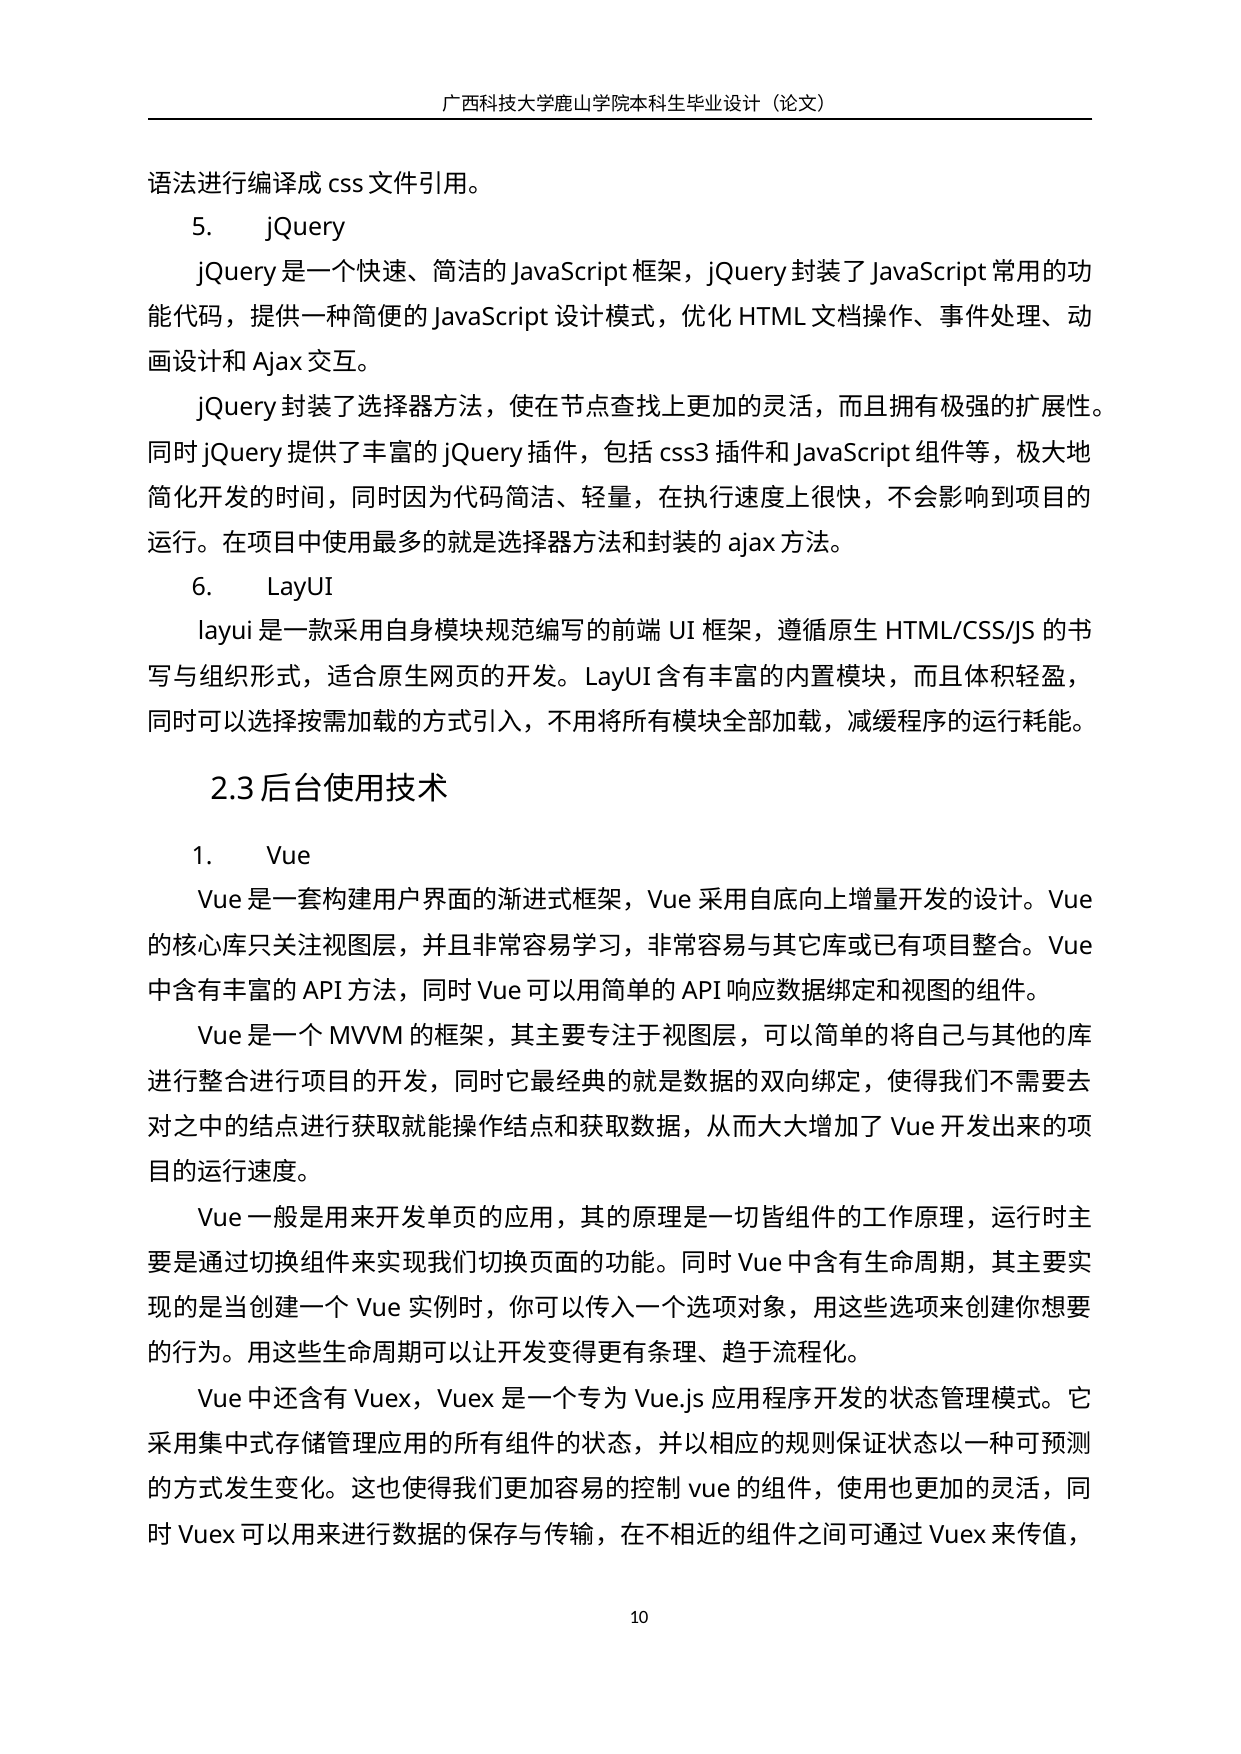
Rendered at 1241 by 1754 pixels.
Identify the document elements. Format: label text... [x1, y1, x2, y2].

list jQuery [191, 208, 1092, 242]
text Vue一般是用来开发单页的应用，其的原理是一切皆组件的工作原理，运行时主要是通过切换组件来实现我们切换页面的功能。同时Vue中含有生命周期，其主要实现的是当创建一个 Vue 实例时，你可以传入一个选项对象，用这些选项来创建你想要的行为。用这些生命周期可以让开发变得更有条理、趋于流程化。 [148, 1197, 1092, 1369]
text Vue是一个MVVM的框架，其主要专注于视图层，可以简单的将自己与其他的库进行整合进行项目的开发，同时它最经典的就是数据的双向绑定，使得我们不需要去对之中的结点进行获取就能操作结点和获取数据，从而大大增加了Vue开发出来的项目的运行速度。 [148, 1016, 1092, 1188]
text layui是一款采用自身模块规范编写的前端 UI 框架，遵循原生 HTML/CSS/JS 的书写与组织形式，适合原生网页的开发。LayUI含有丰富的内置模块，而且体积轻盈，同时可以选择按需加载的方式引入，不用将所有模块全部加载，减缓程序的运行耗能。 [148, 611, 1092, 737]
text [148, 163, 1092, 199]
text 2.3后台使用技术 [148, 763, 1092, 809]
text jQuery是一个快速、简洁的JavaScript框架，jQuery封装了JavaScript常用的功能代码，提供一种简便的JavaScript设计模式，优化HTML文档操作、事件处理、动画设计和Ajax交互。 [148, 251, 1092, 378]
text Vue是一套构建用户界面的渐进式框架，Vue 采用自底向上增量开发的设计。Vue 的核心库只关注视图层，并且非常容易学习，非常容易与其它库或已有项目整合。Vue中含有丰富的API方法，同时Vue可以用简单的API响应数据绑定和视图的组件。 [148, 880, 1092, 1007]
list LayUI [191, 568, 1092, 602]
list Vue [191, 837, 1092, 871]
text jQuery封装了选择器方法，使在节点查找上更加的灵活，而且拥有极强的扩展性。同时jQuery提供了丰富的jQuery插件，包括css3插件和JavaScript组件等，极大地简化开发的时间，同时因为代码简洁、轻量，在执行速度上很快，不会影响到项目的运行。在项目中使用最多的就是选择器方法和封装的ajax方法。 [148, 387, 1092, 559]
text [148, 1378, 1092, 1550]
